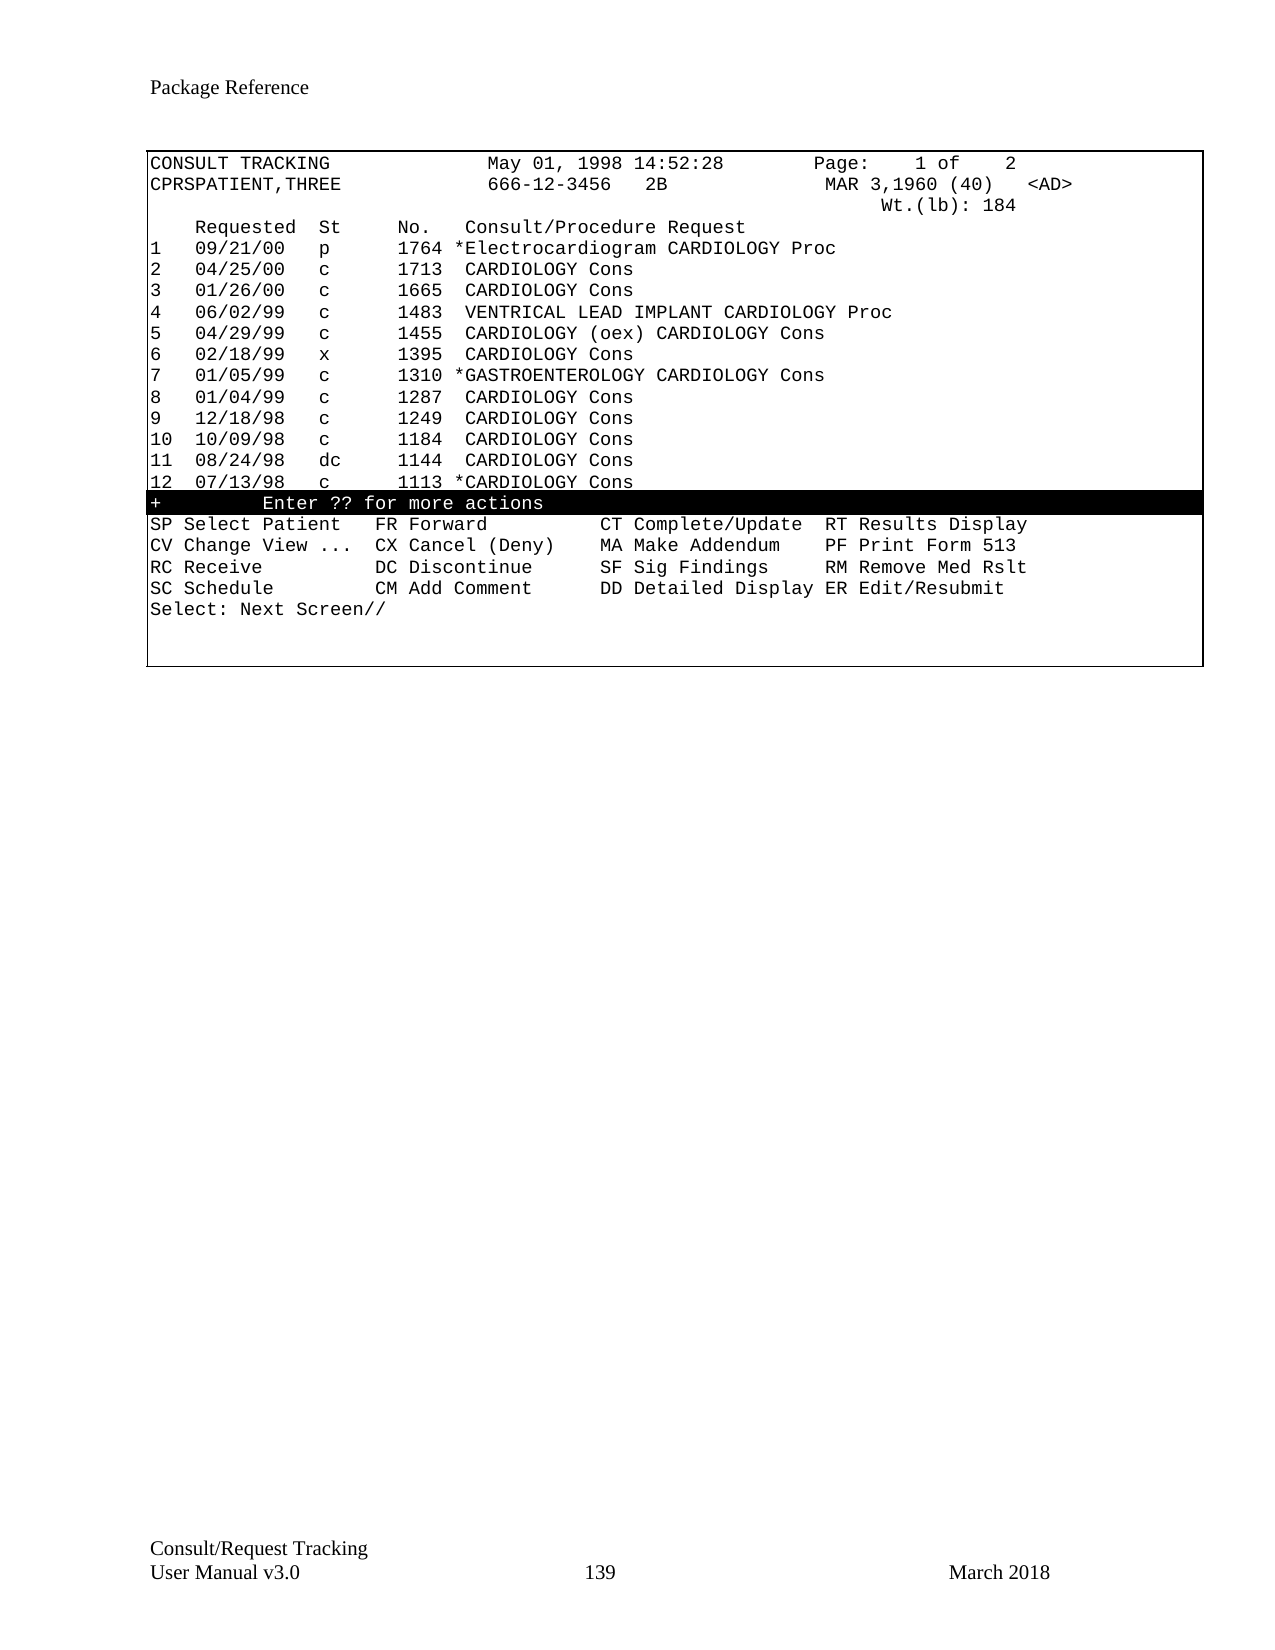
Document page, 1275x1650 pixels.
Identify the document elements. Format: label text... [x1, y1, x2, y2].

text RC Receive DC Discontinue SF Sig Findings RM Remove Med Rslt [148, 554, 1202, 575]
text 11 08/24/98 dc 1144 CARDIOLOGY Cons [148, 447, 1202, 469]
text 10 10/09/98 c 1184 CARDIOLOGY Cons [148, 426, 1202, 447]
text CONSULT TRACKING May 01, 1998 14:52:28 Page: 1 of 2 [148, 152, 1202, 171]
text 3 01/26/00 c 1665 CARDIOLOGY Cons [148, 277, 1202, 299]
text 5 04/29/99 c 1455 CARDIOLOGY (oex) CARDIOLOGY Cons [148, 320, 1202, 341]
text Select: Next Screen// [148, 596, 1202, 621]
text 2 04/25/00 c 1713 CARDIOLOGY Cons [148, 256, 1202, 277]
text Wt.(lb): 184 [148, 192, 1202, 214]
text 6 02/18/99 x 1395 CARDIOLOGY Cons [148, 341, 1202, 362]
text SP Select Patient FR Forward CT Complete/Update RT Results Display [148, 511, 1202, 532]
text 12 07/13/98 c 1113 *CARDIOLOGY Cons [148, 469, 1202, 490]
text CV Change View ... CX Cancel (Deny) MA Make Addendum PF Print Form 513 [148, 532, 1202, 554]
text 4 06/02/99 c 1483 VENTRICAL LEAD IMPLANT CARDIOLOGY Proc [148, 299, 1202, 320]
text 9 12/18/98 c 1249 CARDIOLOGY Cons [148, 405, 1202, 426]
text 1 09/21/00 p 1764 *Electrocardiogram CARDIOLOGY Proc [148, 235, 1202, 256]
text + Enter ?? for more actions [148, 490, 1202, 511]
text CPRSPATIENT,THREE 666-12-3456 2B MAR 3,1960 (40) <AD> [148, 171, 1202, 192]
text 8 01/04/99 c 1287 CARDIOLOGY Cons [148, 384, 1202, 405]
text 7 01/05/99 c 1310 *GASTROENTEROLOGY CARDIOLOGY Cons [148, 362, 1202, 384]
text SC Schedule CM Add Comment DD Detailed Display ER Edit/Resubmit [148, 575, 1202, 596]
text Requested St No. Consult/Procedure Request [148, 214, 1202, 235]
